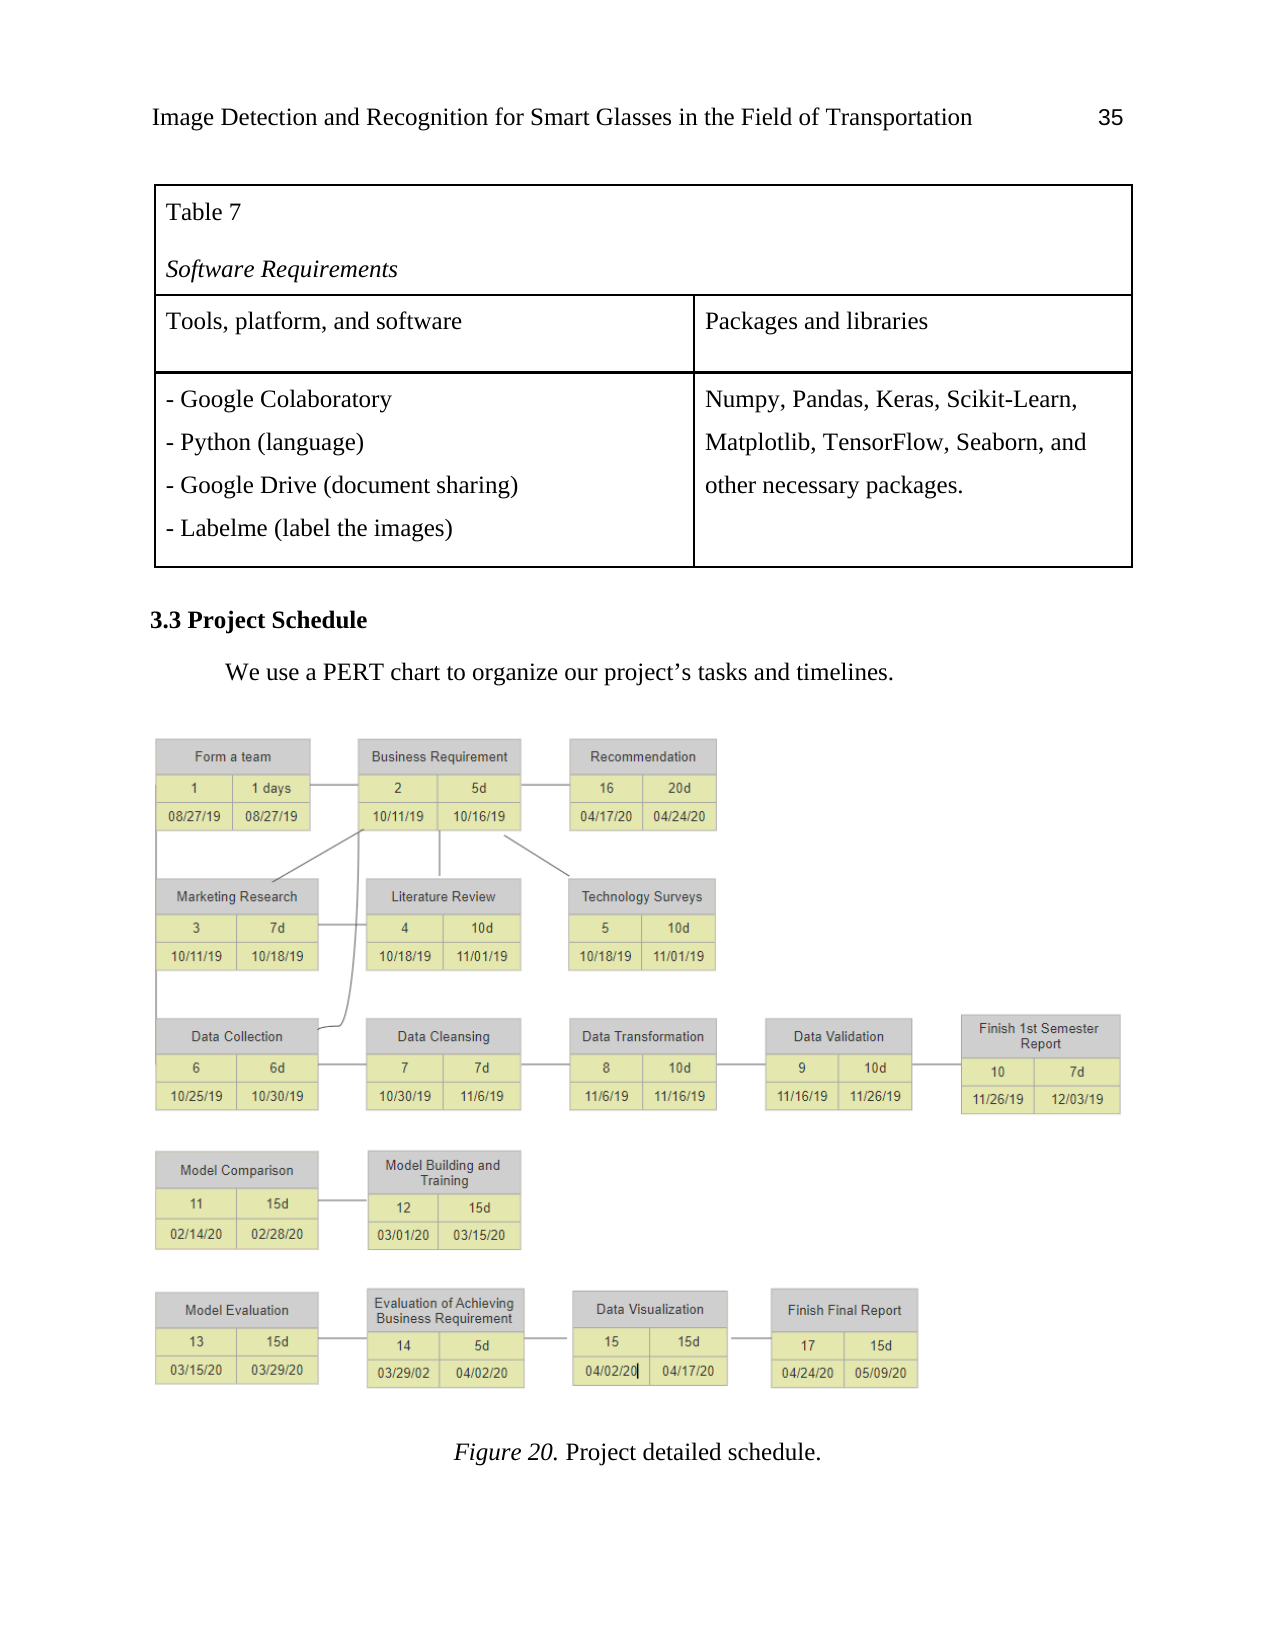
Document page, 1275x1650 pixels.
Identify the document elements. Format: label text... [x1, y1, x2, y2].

picture [150, 733, 1125, 1392]
table_cell Numpy, Pandas, Keras, Scikit-Learn, Matplotlib, TensorFlow, Seaborn, and other necessary packages. [695, 374, 1131, 566]
table_header Table 7 Software Requirements [156, 186, 1131, 293]
table_cell - Google Colaboratory - Python (language) - Google Drive (document sharing) - Labelme (label the images) [156, 374, 693, 566]
table_cell Packages and libraries [695, 296, 1131, 371]
text We use a PERT chart to organize our project’s tasks and timelines. [150, 657, 1125, 686]
subtitle 3.3 Project Schedule [150, 605, 1125, 634]
table_cell Tools, platform, and software [156, 296, 693, 371]
text Figure 20. Project detailed schedule. [150, 1437, 1125, 1465]
